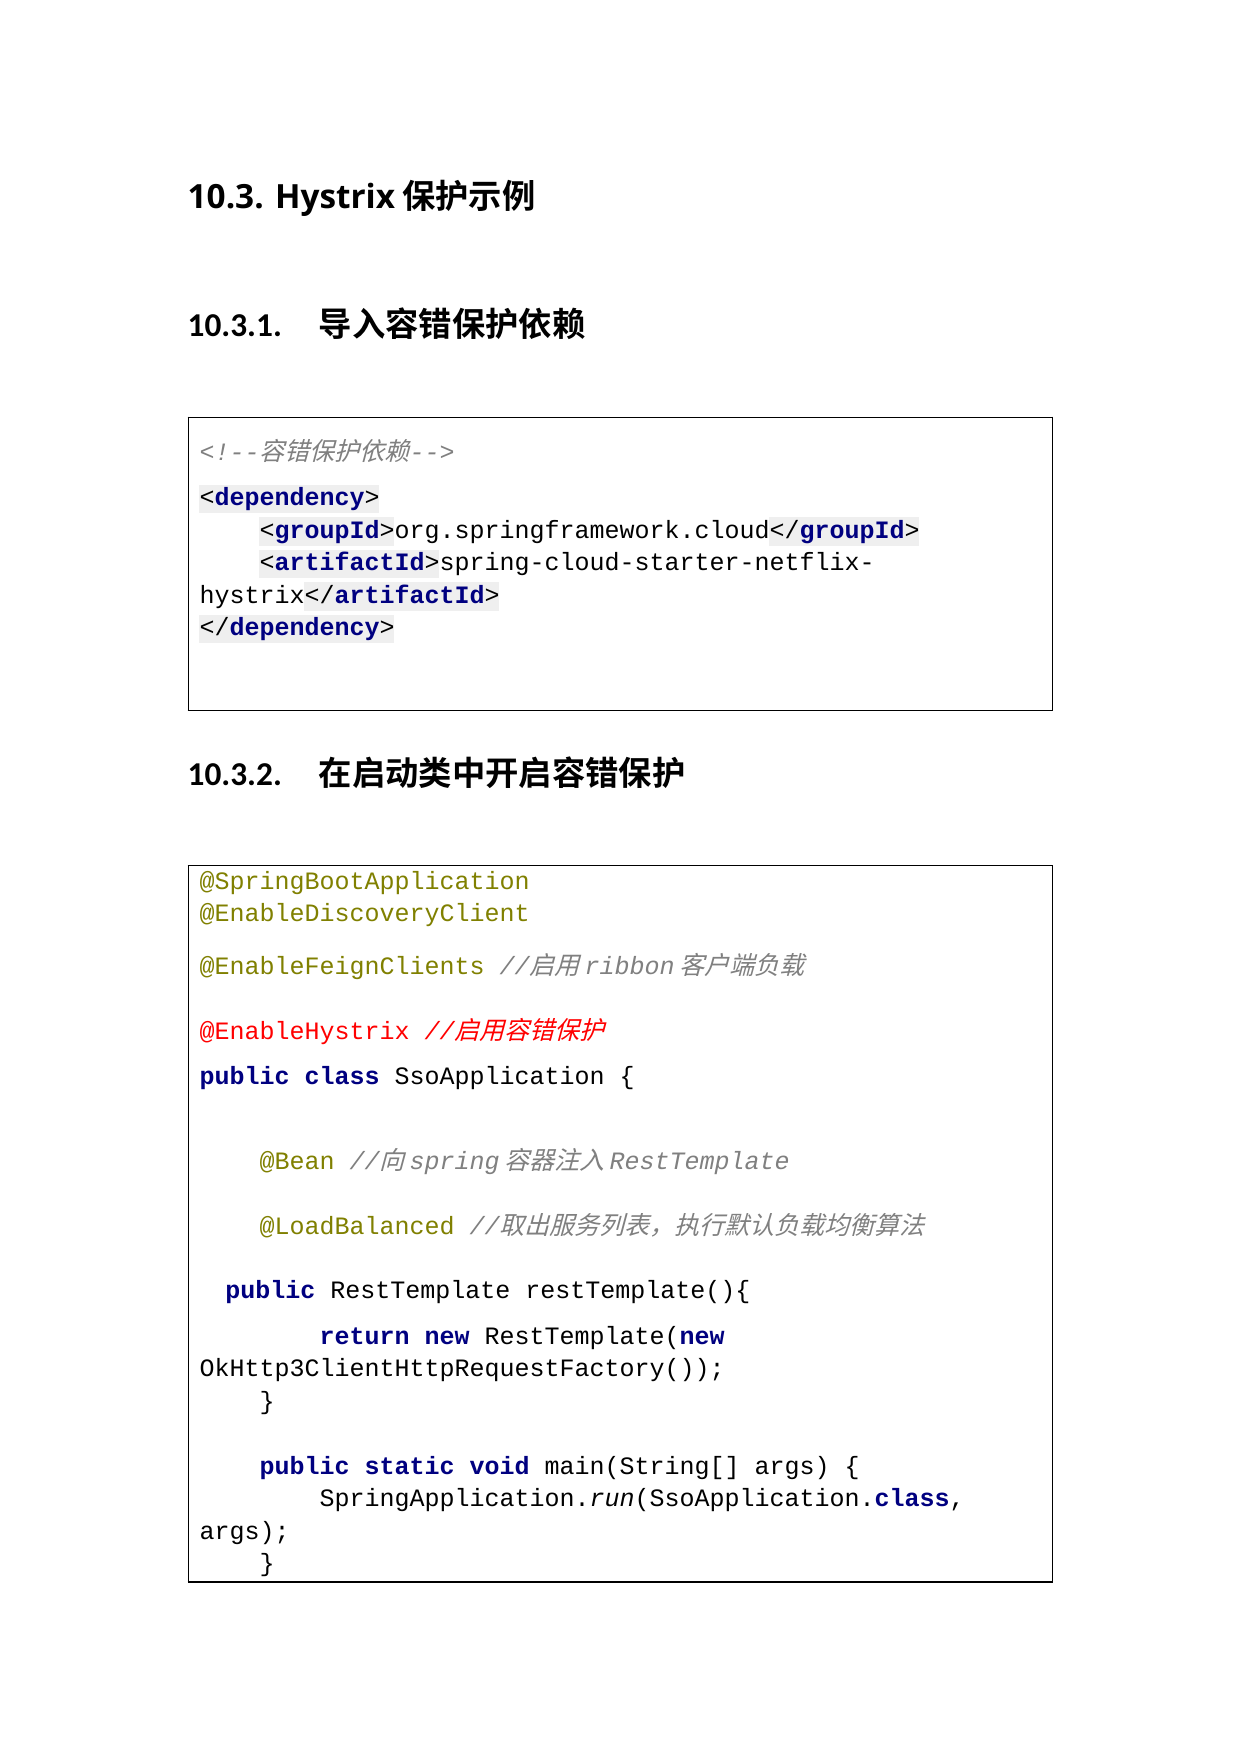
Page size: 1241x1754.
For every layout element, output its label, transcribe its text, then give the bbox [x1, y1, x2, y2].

table_header <!--容错保护依赖--> <dependency> <groupId>org.springframework.cloud</groupId> <artifactId>spring-cloud-starter-netflix-hystrix</artifactId> </dependency> [189, 418, 1052, 710]
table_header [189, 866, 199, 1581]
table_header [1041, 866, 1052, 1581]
subtitle 在启动类中开启容错保护 [187, 738, 1053, 803]
subtitle 导入容错保护依赖 [187, 289, 1053, 354]
subtitle Hystrix保护示例 [187, 162, 1053, 227]
